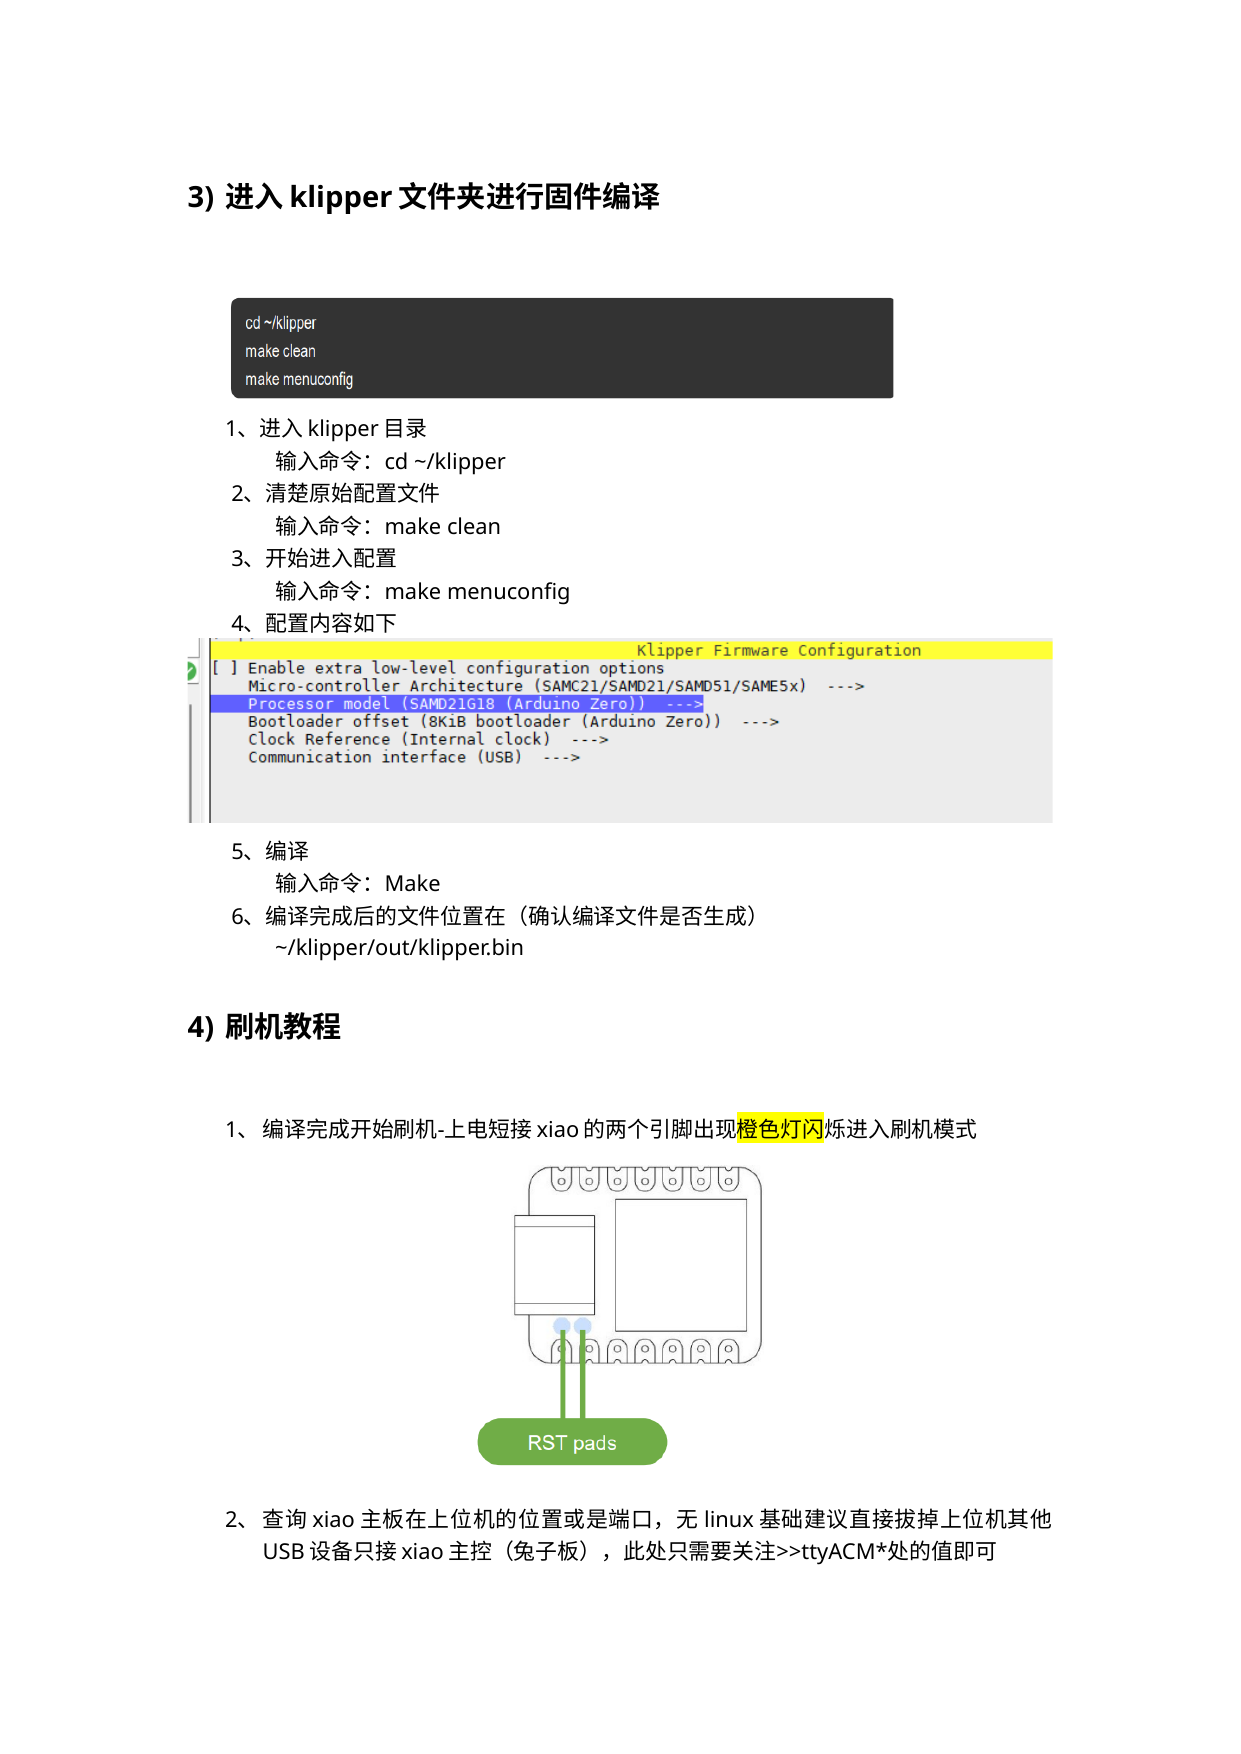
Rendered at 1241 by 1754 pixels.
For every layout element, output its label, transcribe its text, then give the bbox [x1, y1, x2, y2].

picture [419, 1143, 859, 1488]
text 1、进入klipper目录 [187, 411, 1053, 443]
picture [225, 280, 894, 400]
text 输入命令：make menuconfig [231, 573, 1053, 606]
text 输入命令：make clean [231, 508, 1053, 541]
text 4、配置内容如下 [187, 606, 1053, 638]
list 编译完成开始刷机-上电短接xiao的两个引脚出现橙色灯闪烁进入刷机模式 [225, 1111, 1053, 1144]
text 输入命令：cd ~/klipper [231, 443, 1053, 476]
picture [187, 638, 1053, 823]
text 6、编译完成后的文件位置在（确认编译文件是否生成） ~/klipper/out/klipper.bin [187, 898, 1053, 963]
subtitle 刷机教程 [187, 992, 1053, 1057]
text 2、清楚原始配置文件 [187, 476, 1053, 508]
text 3、开始进入配置 [187, 541, 1053, 573]
text 5、编译 [187, 833, 1053, 866]
text 输入命令：Make [231, 866, 1053, 898]
list 查询xiao主板在上位机的位置或是端口，无linux基础建议直接拔掉上位机其他USB设备只接xiao主控（兔子板），此处只需要关注>>ttyACM*处的值即可 [225, 1501, 1053, 1566]
subtitle 进入klipper文件夹进行固件编译 [187, 162, 1053, 227]
